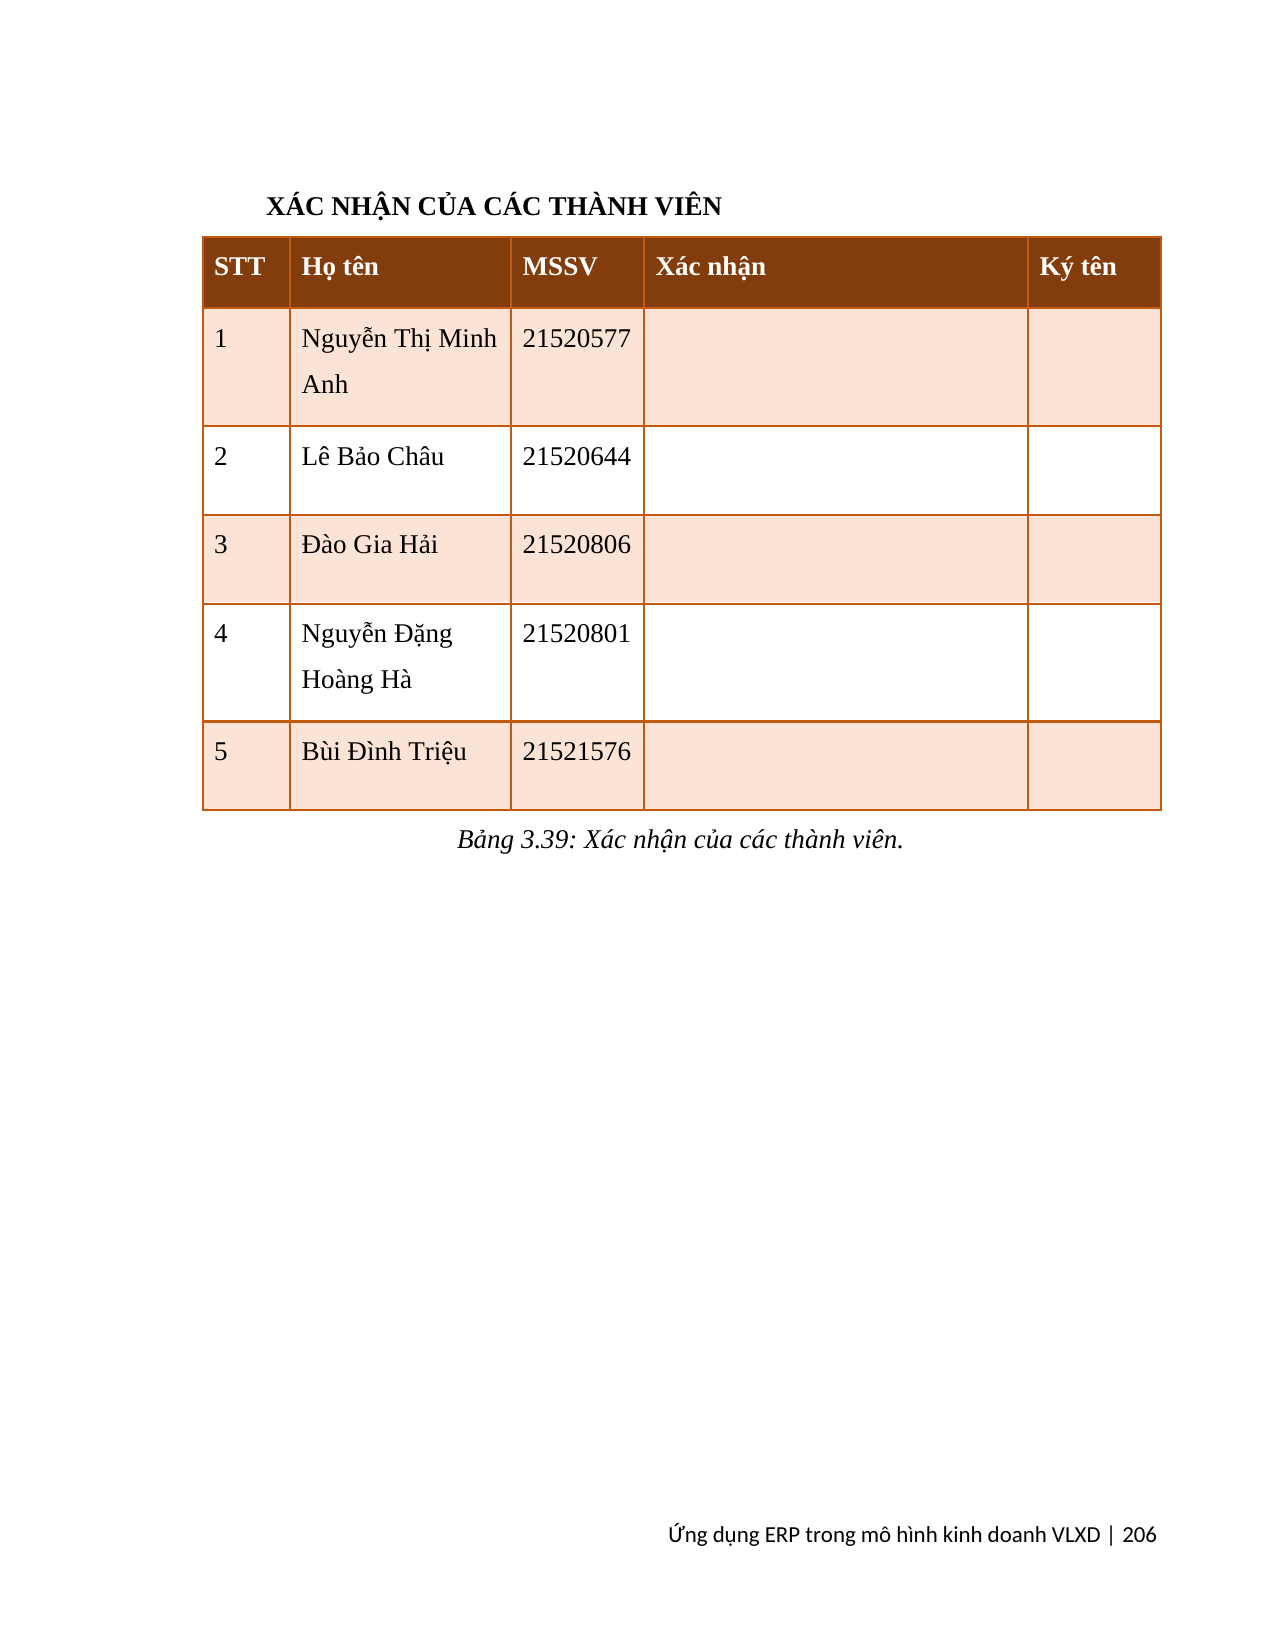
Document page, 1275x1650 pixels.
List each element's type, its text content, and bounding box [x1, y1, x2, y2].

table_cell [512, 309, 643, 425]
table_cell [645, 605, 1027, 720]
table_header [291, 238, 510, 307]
text Bảng 3.39: Xác nhận của các thành viên. [207, 824, 1157, 855]
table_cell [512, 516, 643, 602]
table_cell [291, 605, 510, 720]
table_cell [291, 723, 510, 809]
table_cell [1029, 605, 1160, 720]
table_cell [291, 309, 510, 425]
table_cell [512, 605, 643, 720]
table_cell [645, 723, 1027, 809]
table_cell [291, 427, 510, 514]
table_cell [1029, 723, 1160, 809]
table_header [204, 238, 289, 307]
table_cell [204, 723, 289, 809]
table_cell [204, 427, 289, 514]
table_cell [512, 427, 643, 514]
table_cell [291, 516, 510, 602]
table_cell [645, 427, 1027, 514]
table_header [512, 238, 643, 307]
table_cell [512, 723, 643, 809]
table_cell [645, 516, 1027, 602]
subtitle XÁC NHẬN CỦA CÁC THÀNH VIÊN [207, 190, 1157, 221]
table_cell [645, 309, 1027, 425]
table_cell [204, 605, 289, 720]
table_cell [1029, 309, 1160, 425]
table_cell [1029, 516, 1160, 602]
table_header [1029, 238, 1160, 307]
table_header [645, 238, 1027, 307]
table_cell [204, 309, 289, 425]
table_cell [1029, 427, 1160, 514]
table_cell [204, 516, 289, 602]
